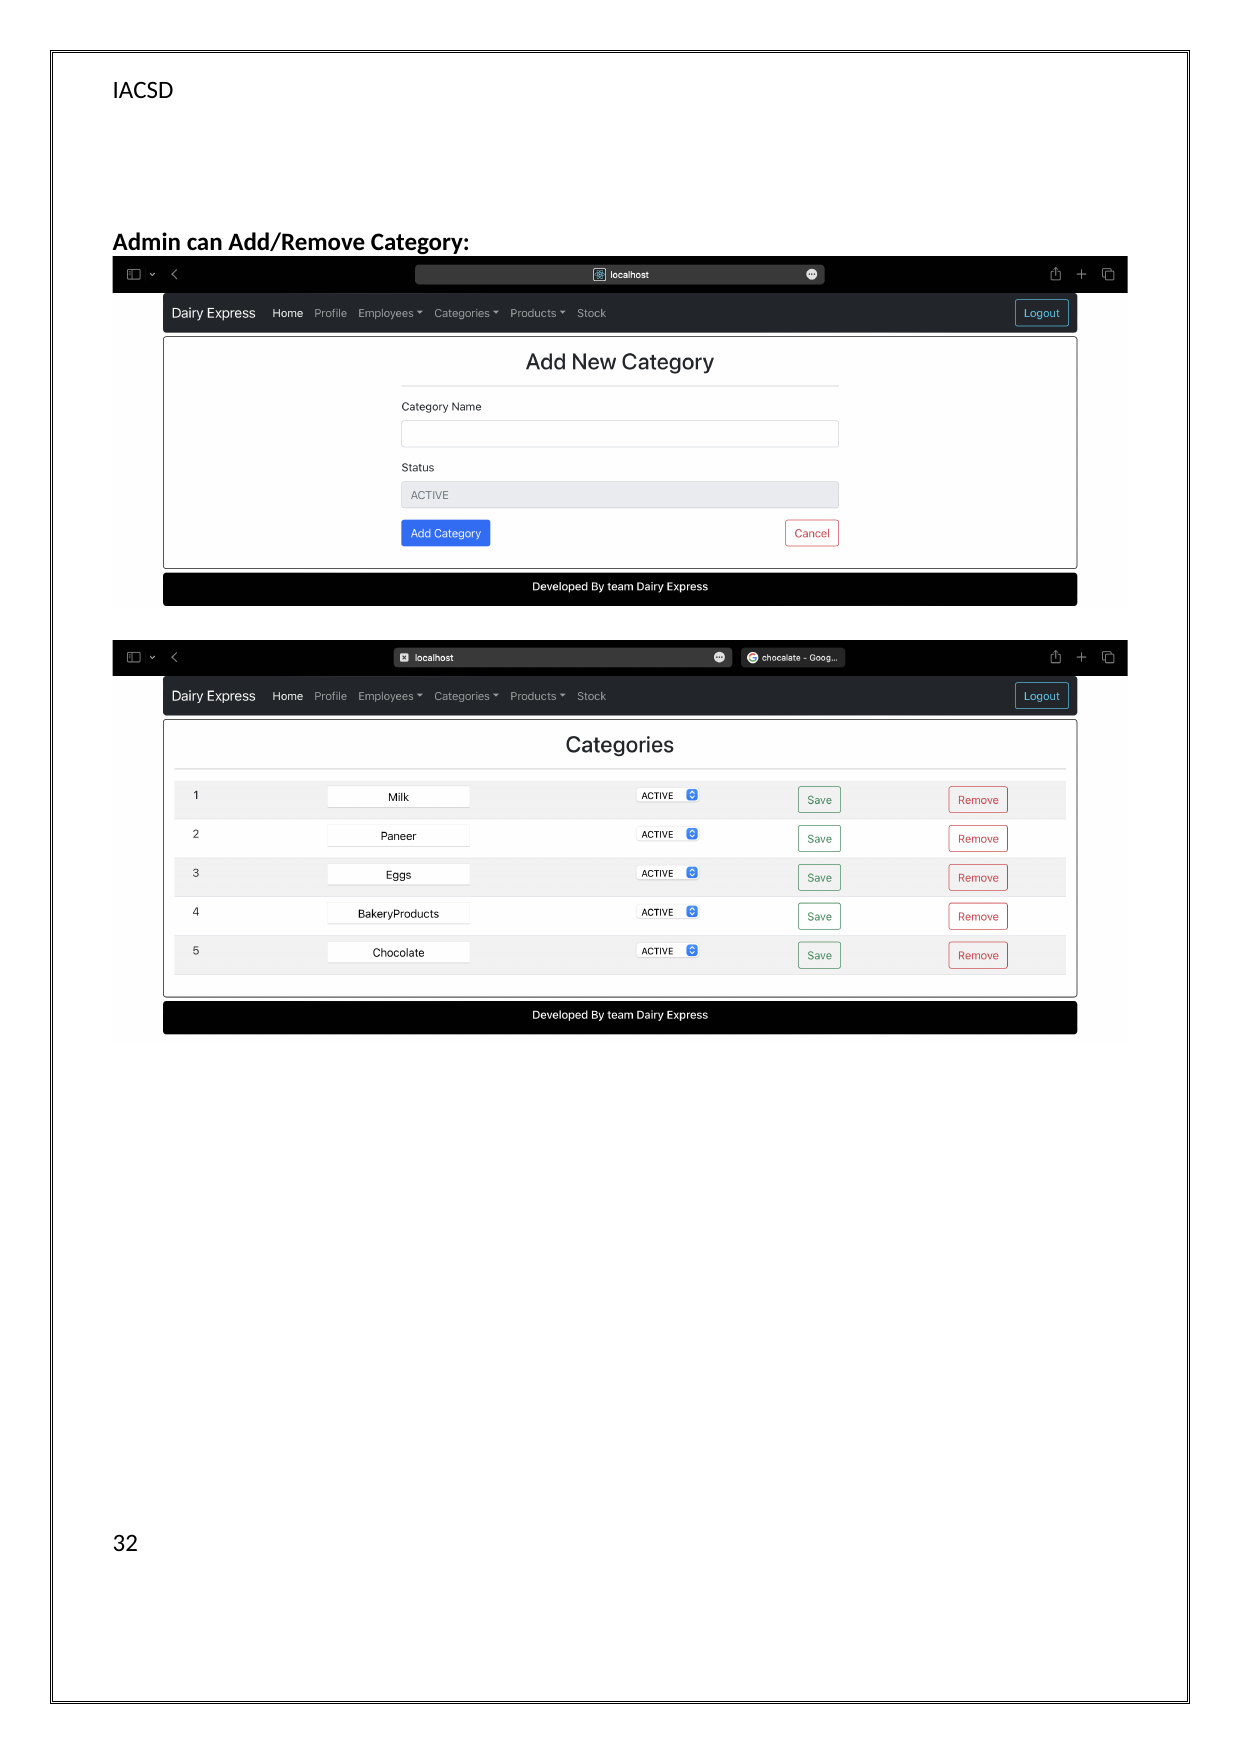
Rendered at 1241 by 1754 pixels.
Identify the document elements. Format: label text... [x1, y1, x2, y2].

text Admin can Add/Remove Category: [112, 226, 1128, 256]
picture [112, 640, 1128, 1044]
picture [112, 256, 1128, 610]
